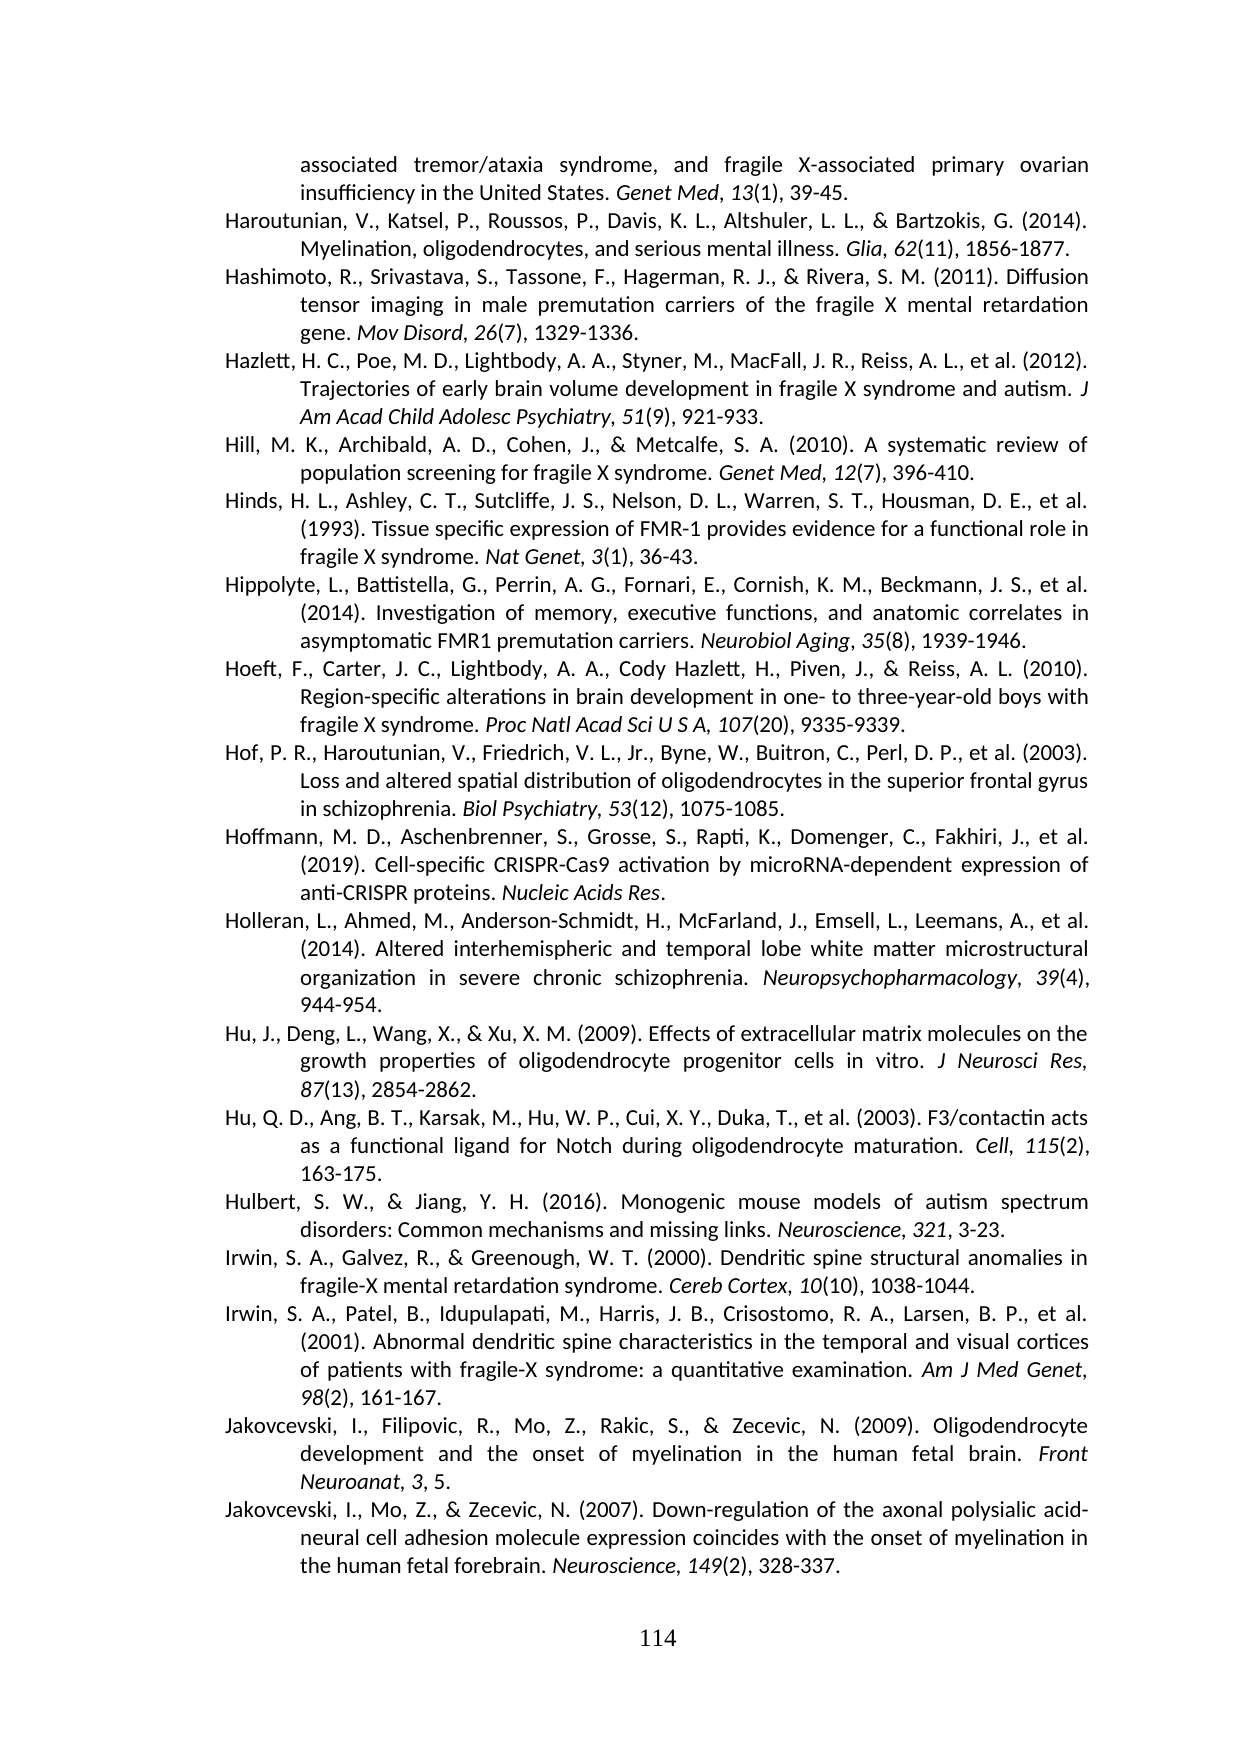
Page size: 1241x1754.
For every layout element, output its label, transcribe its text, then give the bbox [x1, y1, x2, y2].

text Hulbert, S. W., & Jiang, Y. H. (2016). Monogenic mouse models of autism spectrum disorders: Common mechanisms and missing links. Neuroscience, 321, 3-23. [225, 1187, 1090, 1243]
text Haroutunian, V., Katsel, P., Roussos, P., Davis, K. L., Altshuler, L. L., & Bartzokis, G. (2014). Myelination, oligodendrocytes, and serious mental illness. Glia, 62(11), 1856-1877. [225, 206, 1090, 262]
text Hoeft, F., Carter, J. C., Lightbody, A. A., Cody Hazlett, H., Piven, J., & Reiss, A. L. (2010). Region-specific alterations in brain development in one- to three-year-old boys with fragile X syndrome. Proc Natl Acad Sci U S A, 107(20), 9335-9339. [225, 654, 1090, 738]
text Hof, P. R., Haroutunian, V., Friedrich, V. L., Jr., Byne, W., Buitron, C., Perl, D. P., et al. (2003). Loss and altered spatial distribution of oligodendrocytes in the superior frontal gyrus in schizophrenia. Biol Psychiatry, 53(12), 1075-1085. [225, 738, 1090, 822]
text Hu, Q. D., Ang, B. T., Karsak, M., Hu, W. P., Cui, X. Y., Duka, T., et al. (2003). F3/contactin acts as a functional ligand for Notch during oligodendrocyte maturation. Cell, 115(2), 163-175. [225, 1103, 1090, 1187]
text Holleran, L., Ahmed, M., Anderson-Schmidt, H., McFarland, J., Emsell, L., Leemans, A., et al. (2014). Altered interhemispheric and temporal lobe white matter microstructural organization in severe chronic schizophrenia. Neuropsychopharmacology, 39(4), 944-954. [225, 907, 1090, 1019]
text Hu, J., Deng, L., Wang, X., & Xu, X. M. (2009). Effects of extracellular matrix molecules on the growth properties of oligodendrocyte progenitor cells in vitro. J Neurosci Res, 87(13), 2854-2862. [225, 1019, 1090, 1103]
text Hazlett, H. C., Poe, M. D., Lightbody, A. A., Styner, M., MacFall, J. R., Reiss, A. L., et al. (2012). Trajectories of early brain volume development in fragile X syndrome and autism. J Am Acad Child Adolesc Psychiatry, 51(9), 921-933. [225, 346, 1090, 430]
text Hill, M. K., Archibald, A. D., Cohen, J., & Metcalfe, S. A. (2010). A systematic review of population screening for fragile X syndrome. Genet Med, 12(7), 396-410. [225, 430, 1090, 486]
text Jakovcevski, I., Mo, Z., & Zecevic, N. (2007). Down-regulation of the axonal polysialic acid-neural cell adhesion molecule expression coincides with the onset of myelination in the human fetal forebrain. Neuroscience, 149(2), 328-337. [225, 1495, 1090, 1579]
text Irwin, S. A., Patel, B., Idupulapati, M., Harris, J. B., Crisostomo, R. A., Larsen, B. P., et al. (2001). Abnormal dendritic spine characteristics in the temporal and visual cortices of patients with fragile-X syndrome: a quantitative examination. Am J Med Genet, 98(2), 161-167. [225, 1299, 1090, 1411]
text Irwin, S. A., Galvez, R., & Greenough, W. T. (2000). Dendritic spine structural anomalies in fragile-X mental retardation syndrome. Cereb Cortex, 10(10), 1038-1044. [225, 1243, 1090, 1299]
text Hippolyte, L., Battistella, G., Perrin, A. G., Fornari, E., Cornish, K. M., Beckmann, J. S., et al. (2014). Investigation of memory, executive functions, and anatomic correlates in asymptomatic FMR1 premutation carriers. Neurobiol Aging, 35(8), 1939-1946. [225, 570, 1090, 654]
text Jakovcevski, I., Filipovic, R., Mo, Z., Rakic, S., & Zecevic, N. (2009). Oligodendrocyte development and the onset of myelination in the human fetal brain. Front Neuroanat, 3, 5. [225, 1411, 1090, 1495]
text Hoffmann, M. D., Aschenbrenner, S., Grosse, S., Rapti, K., Domenger, C., Fakhiri, J., et al. (2019). Cell-specific CRISPR-Cas9 activation by microRNA-dependent expression of anti-CRISPR proteins. Nucleic Acids Res. [225, 822, 1090, 907]
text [225, 150, 1090, 206]
text Hinds, H. L., Ashley, C. T., Sutcliffe, J. S., Nelson, D. L., Warren, S. T., Housman, D. E., et al. (1993). Tissue specific expression of FMR-1 provides evidence for a functional role in fragile X syndrome. Nat Genet, 3(1), 36-43. [225, 486, 1090, 570]
text Hashimoto, R., Srivastava, S., Tassone, F., Hagerman, R. J., & Rivera, S. M. (2011). Diffusion tensor imaging in male premutation carriers of the fragile X mental retardation gene. Mov Disord, 26(7), 1329-1336. [225, 262, 1090, 346]
